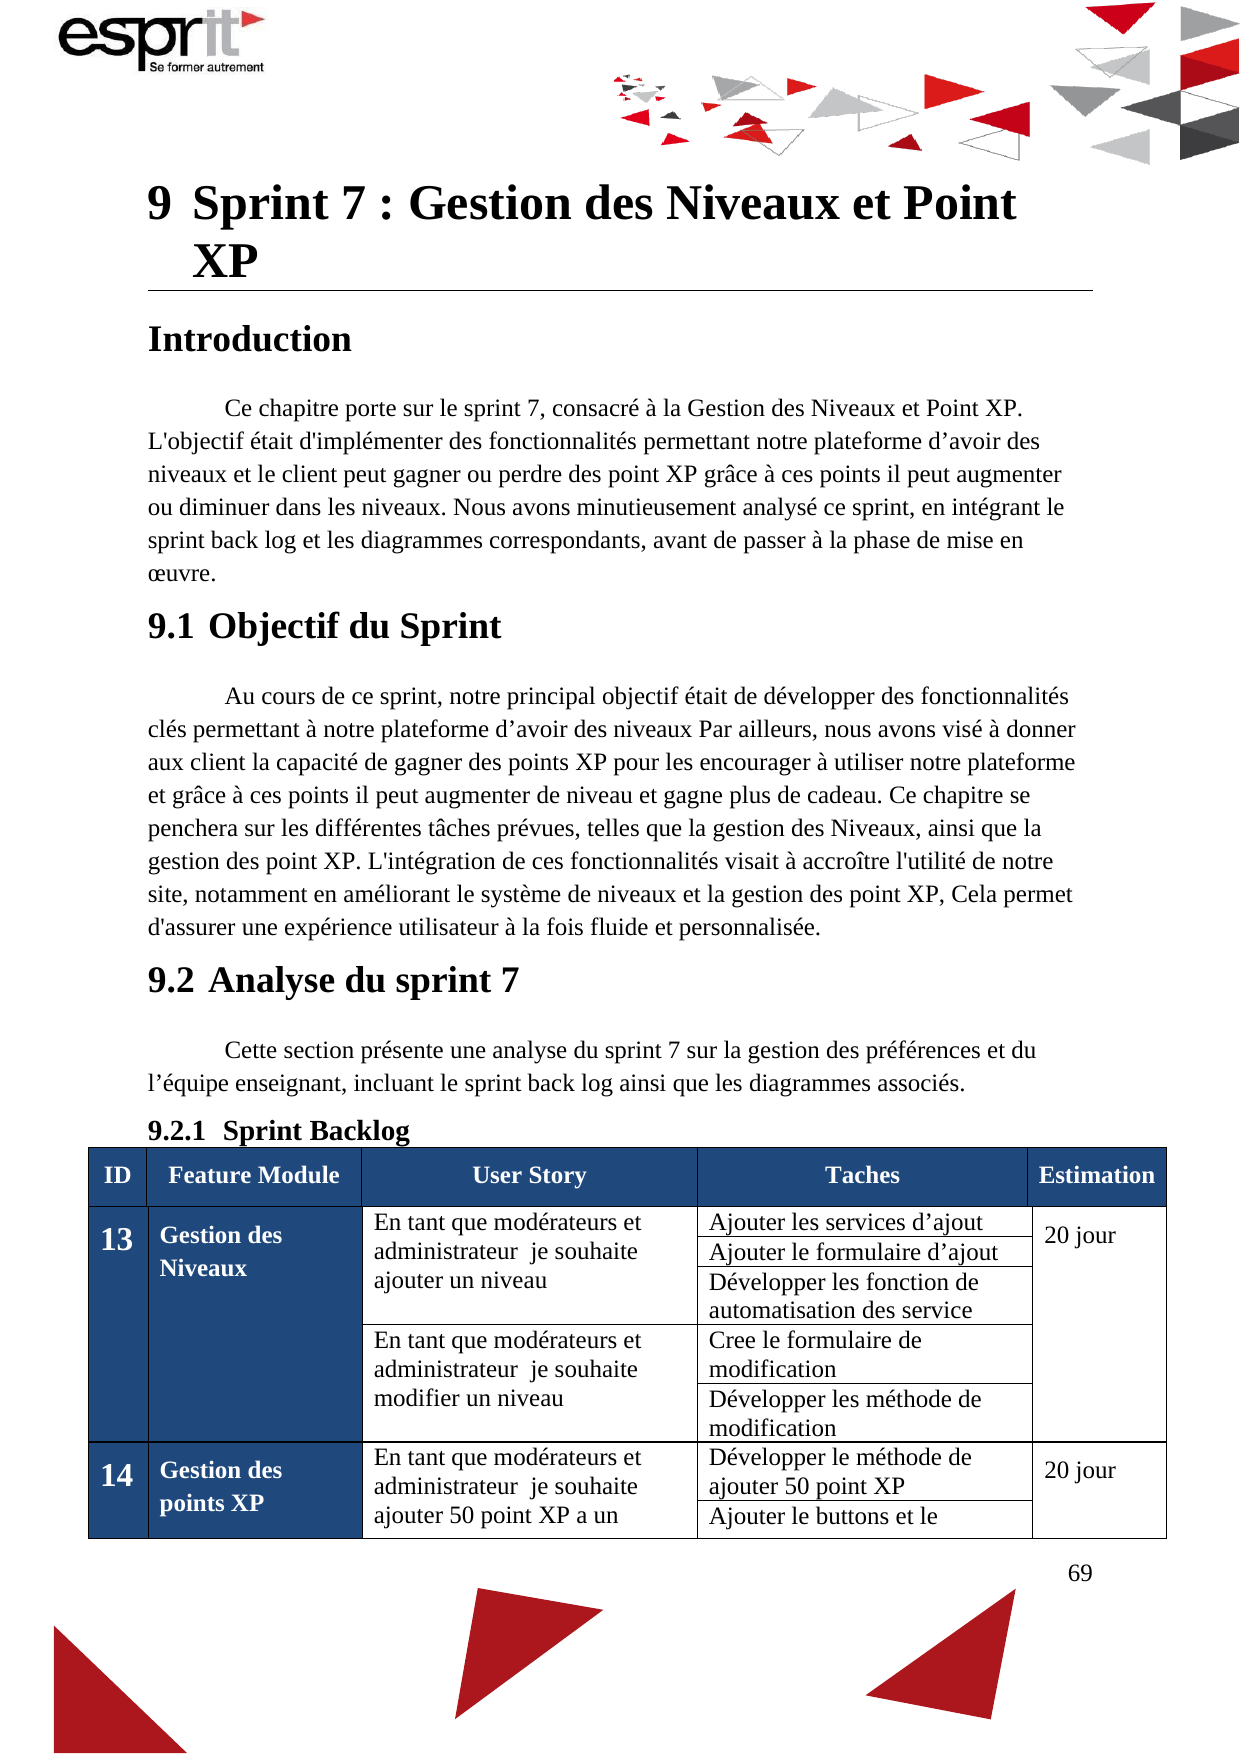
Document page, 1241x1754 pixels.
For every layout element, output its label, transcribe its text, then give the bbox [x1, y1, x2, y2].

subtitle Introduction [148, 316, 1093, 359]
table_cell En tant que modérateurs et administrateur je souhaite ajouter 50 point XP a un utilisateur [363, 1443, 697, 1538]
table_header Taches [698, 1148, 1027, 1206]
table_header Feature Module [147, 1148, 361, 1206]
table_header ID [89, 1148, 146, 1206]
table_cell Ajouter le formulaire d’ajout [698, 1237, 1032, 1266]
table_cell Développer le méthode de ajouter 50 point XP [698, 1443, 1032, 1500]
table_cell Ajouter les services d’ajout [698, 1207, 1032, 1236]
table_cell Ajouter le buttons et le fonctionnalité [698, 1501, 1032, 1538]
table_cell 13 [89, 1207, 148, 1441]
table_cell Cree le formulaire de modification [698, 1325, 1032, 1383]
table_cell 20 jour [1033, 1207, 1166, 1441]
table_cell Développer les méthode de modification [698, 1384, 1032, 1441]
table_cell 14 [89, 1443, 148, 1538]
text Ce chapitre porte sur le sprint 7, consacré à la Gestion des Niveaux et Point XP. L'objectif était d'implémenter des fonctionnalités permettant notre plateforme d’avoir des niveaux et le client peut gagner ou perdre des point XP grâce à ces points il peut augmenter ou diminuer dans les niveaux. Nous avons minutieusement analysé ce sprint, en intégrant le sprint back log et les diagrammes correspondants, avant de passer à la phase de mise en œuvre. [148, 393, 1093, 587]
table_cell En tant que modérateurs et administrateur je souhaite ajouter un niveau [363, 1207, 697, 1324]
picture [613, 0, 1241, 167]
table_header User Story [362, 1148, 697, 1206]
table_cell En tant que modérateurs et administrateur je souhaite modifier un niveau [363, 1325, 697, 1441]
text Au cours de ce sprint, notre principal objectif était de développer des fonctionnalités clés permettant à notre plateforme d’avoir des niveaux Par ailleurs, nous avons visé à donner aux client la capacité de gagner des points XP pour les encourager à utiliser notre plateforme et grâce à ces points il peut augmenter de niveau et gagne plus de cadeau. Ce chapitre se penchera sur les différentes tâches prévues, telles que la gestion des Niveaux, ainsi que la gestion des point XP. L'intégration de ces fonctionnalités visait à accroître l'utilité de notre site, notamment en améliorant le système de niveaux et la gestion des point XP, Cela permet d'assurer une expérience utilisateur à la fois fluide et personnalisée. [148, 681, 1093, 941]
picture [54, 7, 269, 75]
subtitle Objectif du Sprint [148, 604, 1093, 647]
table_cell Gestion des Niveaux [149, 1207, 362, 1441]
table_cell Gestion des points XP [149, 1443, 362, 1538]
table_cell Développer les fonction de automatisation des service [698, 1267, 1032, 1324]
subtitle Analyse du sprint 7 [148, 958, 1093, 1001]
table_header Estimation [1028, 1148, 1166, 1206]
subtitle Sprint 7 : Gestion des Niveaux et Point XP [148, 173, 1093, 290]
text Cette section présente une analyse du sprint 7 sur la gestion des préférences et du l’équipe enseignant, incluant le sprint back log ainsi que les diagrammes associés. [148, 1035, 1093, 1097]
table_cell 20 jour [1033, 1443, 1166, 1538]
subtitle Sprint Backlog [148, 1113, 1093, 1147]
